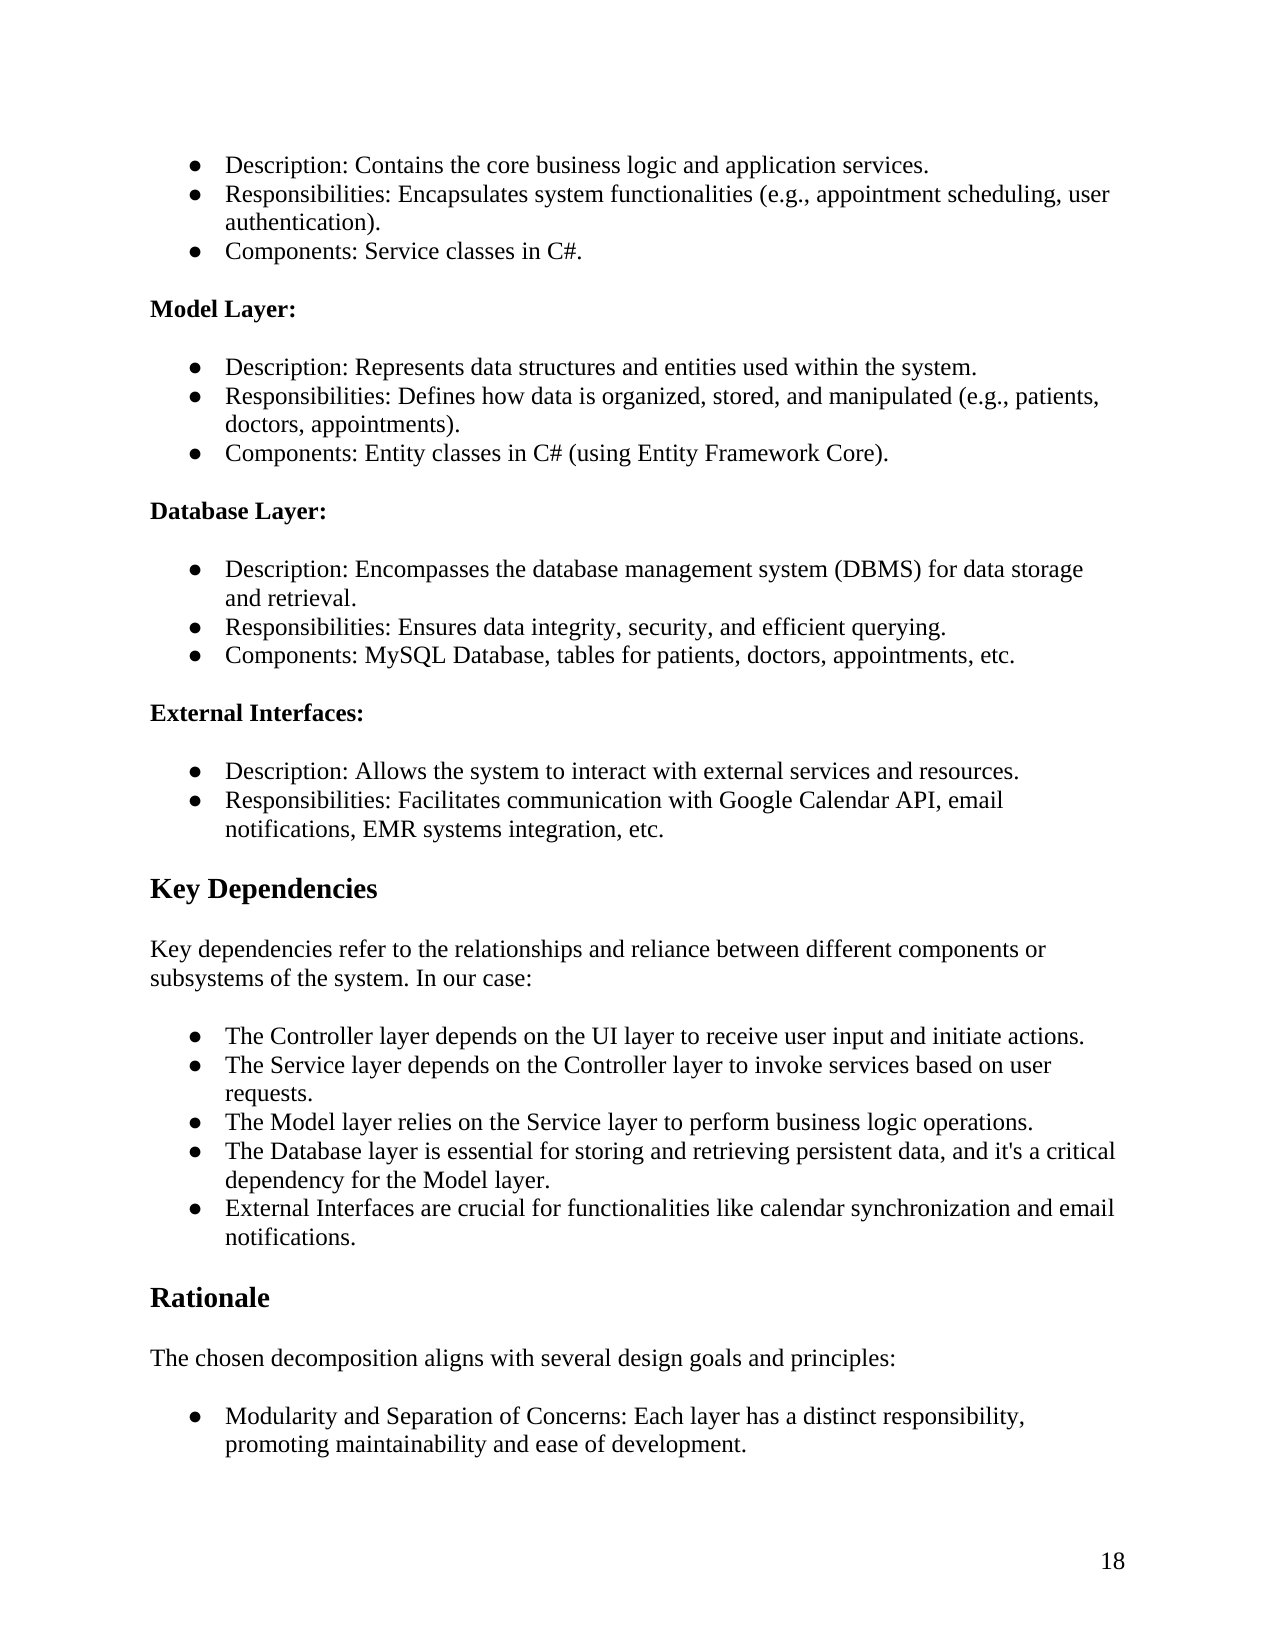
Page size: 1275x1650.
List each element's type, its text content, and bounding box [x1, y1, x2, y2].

list External Interfaces are crucial for functionalities like calendar synchronization and email notifications. [187, 1193, 1125, 1251]
list Description: Encompasses the database management system (DBMS) for data storage and retrieval. [187, 554, 1125, 612]
list The Controller layer depends on the UI layer to receive user input and initiate actions. [187, 1021, 1125, 1050]
text Rationale [150, 1280, 1125, 1314]
text The chosen decomposition aligns with several design goals and principles: [150, 1343, 1125, 1372]
list Description: Represents data structures and entities used within the system. [187, 352, 1125, 381]
text Database Layer: [150, 496, 1125, 525]
text Key Dependencies [150, 872, 1125, 905]
list Responsibilities: Facilitates communication with Google Calendar API, email notifications, EMR systems integration, etc. [187, 785, 1125, 842]
list Components: Service classes in C#. [187, 236, 1125, 265]
list Components: Entity classes in C# (using Entity Framework Core). [187, 438, 1125, 467]
text Key dependencies refer to the relationships and reliance between different components or subsystems of the system. In our case: [150, 934, 1125, 992]
text External Interfaces: [150, 698, 1125, 727]
list Responsibilities: Defines how data is organized, stored, and manipulated (e.g., patients, doctors, appointments). [187, 381, 1125, 438]
list The Database layer is essential for storing and retrieving persistent data, and it's a critical dependency for the Model layer. [187, 1136, 1125, 1193]
list Responsibilities: Encapsulates system functionalities (e.g., appointment scheduling, user authentication). [187, 179, 1125, 236]
list Description: Allows the system to interact with external services and resources. [187, 756, 1125, 785]
list Modularity and Separation of Concerns: Each layer has a distinct responsibility, promoting maintainability and ease of development. [187, 1401, 1125, 1458]
list The Service layer depends on the Controller layer to invoke services based on user requests. [187, 1050, 1125, 1107]
list Responsibilities: Ensures data integrity, security, and efficient querying. [187, 612, 1125, 640]
text Model Layer: [150, 294, 1125, 323]
list The Model layer relies on the Service layer to perform business logic operations. [187, 1107, 1125, 1136]
list Components: MySQL Database, tables for patients, doctors, appointments, etc. [187, 640, 1125, 669]
list Description: Contains the core business logic and application services. [187, 150, 1125, 179]
